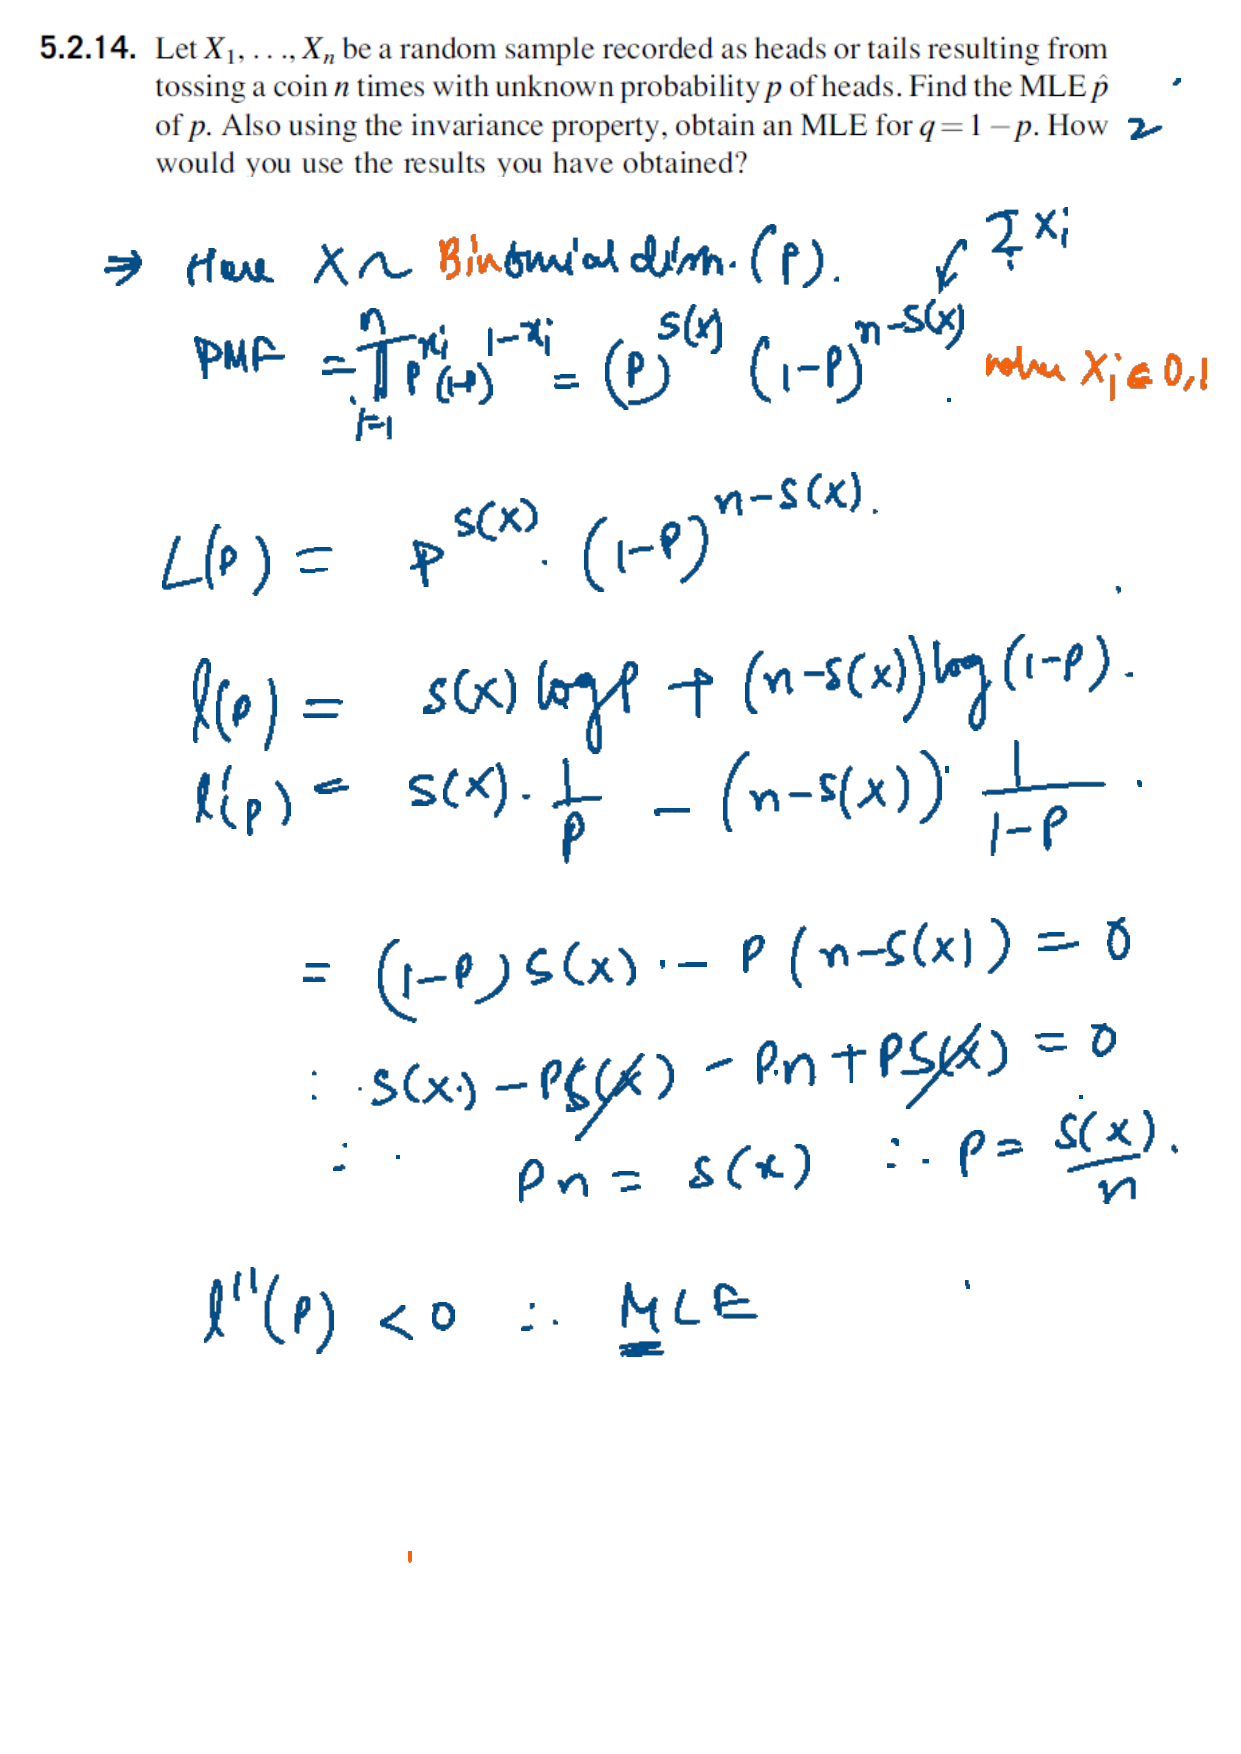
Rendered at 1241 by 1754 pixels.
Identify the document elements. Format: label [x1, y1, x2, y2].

picture [300, 568, 328, 573]
picture [194, 336, 285, 379]
picture [312, 1053, 674, 1141]
picture [986, 346, 1207, 401]
picture [410, 498, 547, 587]
picture [303, 963, 330, 982]
picture [554, 374, 579, 389]
picture [314, 778, 349, 794]
picture [678, 962, 707, 967]
picture [521, 1303, 558, 1331]
picture [933, 586, 1133, 731]
picture [296, 547, 334, 557]
picture [196, 765, 291, 836]
picture [322, 308, 553, 441]
picture [29, 29, 1181, 177]
picture [791, 918, 1010, 988]
picture [654, 808, 690, 816]
picture [314, 224, 839, 288]
picture [432, 1302, 455, 1331]
picture [216, 678, 277, 751]
picture [1035, 1033, 1067, 1052]
picture [380, 1305, 413, 1340]
picture [960, 1130, 1023, 1177]
picture [1055, 1110, 1178, 1204]
picture [333, 1143, 347, 1171]
picture [423, 669, 516, 714]
picture [1107, 917, 1130, 960]
picture [706, 1058, 733, 1071]
picture [408, 1551, 412, 1563]
picture [1038, 932, 1079, 951]
picture [204, 1267, 334, 1354]
picture [986, 207, 1068, 271]
picture [538, 660, 638, 754]
picture [982, 740, 1106, 856]
picture [303, 699, 343, 718]
picture [689, 1144, 810, 1190]
picture [891, 1138, 899, 1146]
picture [936, 239, 967, 294]
picture [965, 1280, 970, 1289]
picture [605, 299, 964, 410]
picture [104, 250, 142, 286]
picture [1091, 1023, 1116, 1057]
picture [378, 939, 636, 1023]
picture [409, 758, 602, 864]
picture [519, 1159, 588, 1203]
picture [887, 1159, 929, 1168]
picture [193, 658, 211, 743]
picture [668, 668, 713, 718]
picture [187, 248, 274, 287]
picture [757, 1023, 1007, 1109]
picture [723, 750, 942, 832]
picture [619, 1282, 758, 1357]
picture [743, 935, 765, 973]
picture [660, 960, 665, 969]
picture [612, 1171, 641, 1192]
picture [162, 524, 270, 596]
picture [584, 472, 878, 592]
picture [745, 635, 925, 723]
